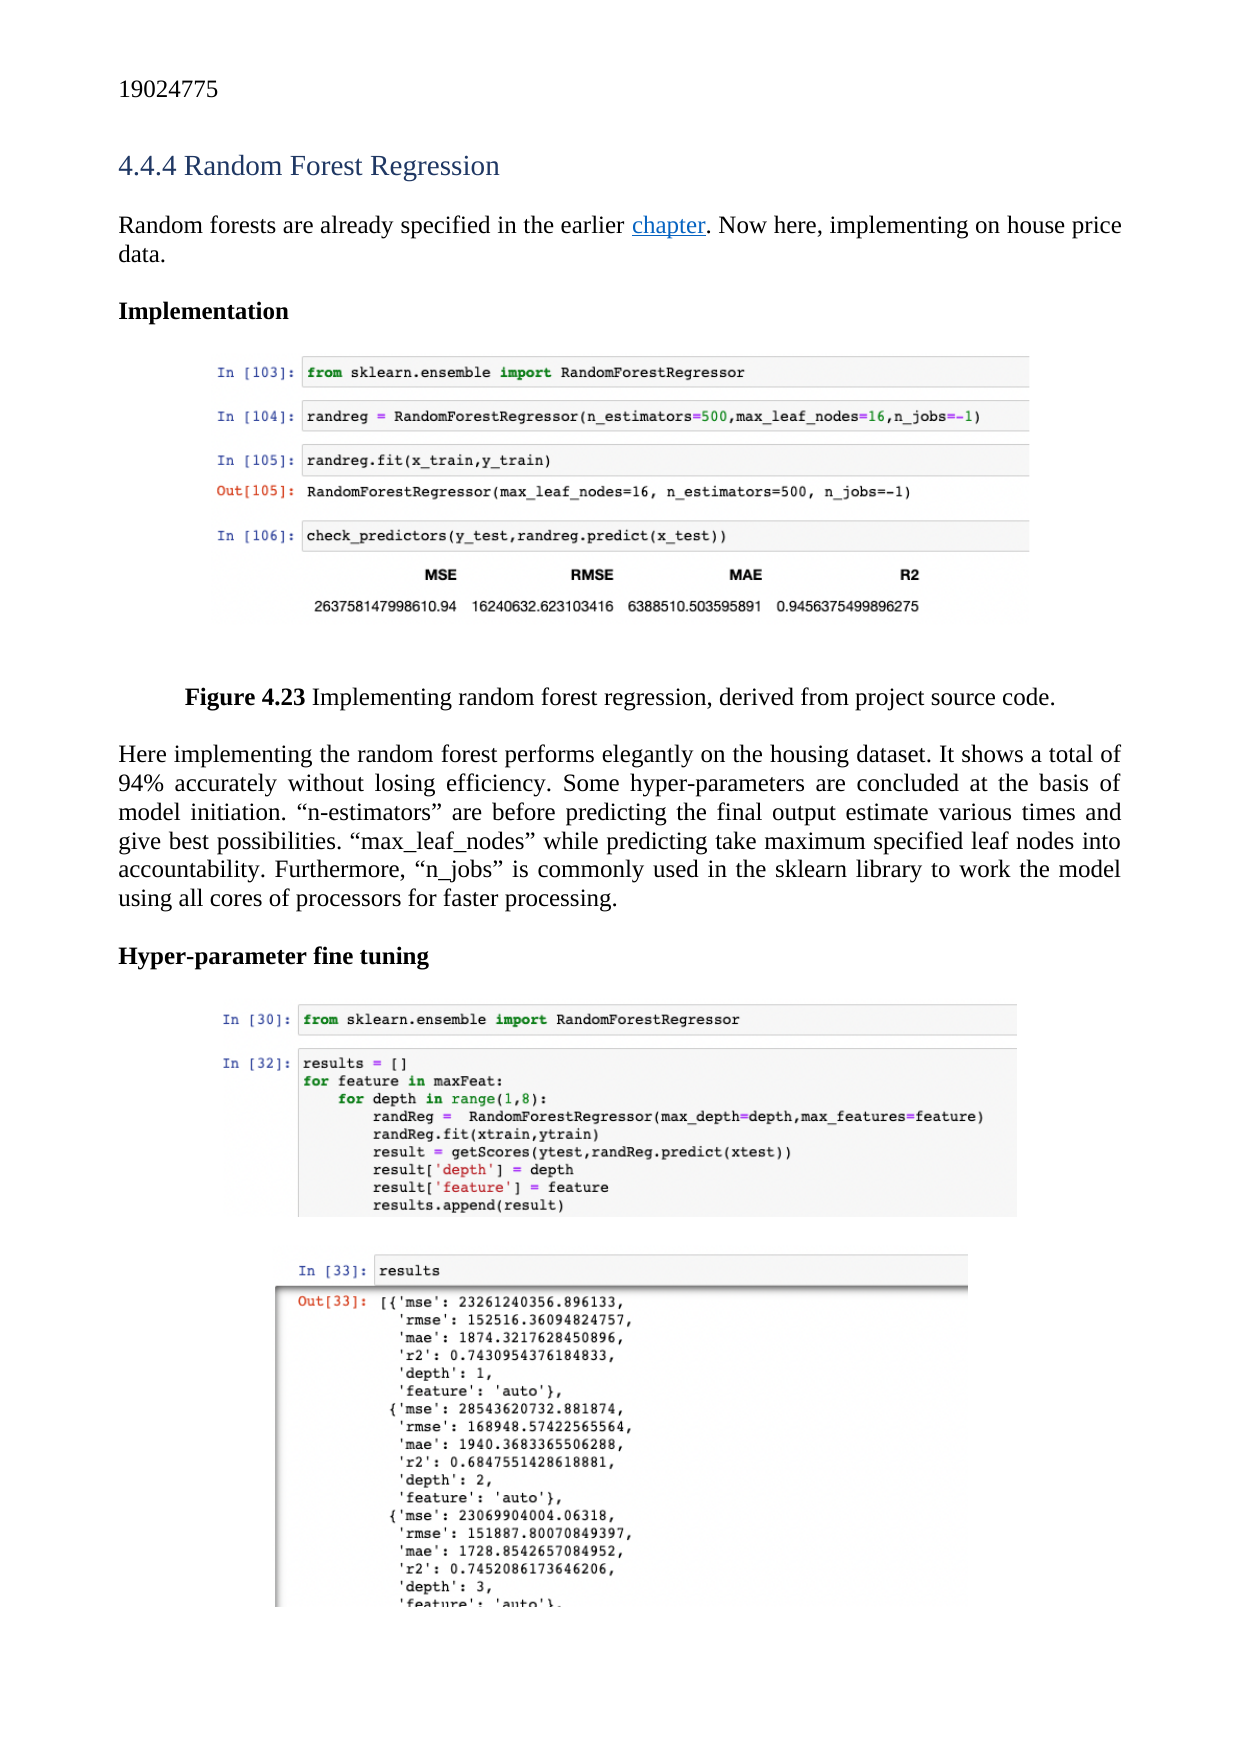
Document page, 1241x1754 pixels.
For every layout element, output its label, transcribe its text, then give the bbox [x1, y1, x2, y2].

picture [223, 998, 1017, 1217]
subtitle 4.4.4 Random Forest Regression [118, 148, 1122, 181]
text Implementation [118, 296, 1122, 325]
picture [210, 353, 1030, 625]
text Hyper-parameter fine tuning [118, 941, 1122, 969]
text Here implementing the random forest performs elegantly on the housing dataset. It shows a total of 94% accurately without losing efficiency. Some hyper-parameters are concluded at the basis of model initiation. “n-estimators” are before predicting the final output estimate various times and give best possibilities. “max_leaf_nodes” while predicting take maximum specified leaf nodes into accountability. Furthermore, “n_jobs” is commonly used in the sklearn library to work the model using all cores of processors for faster processing. [118, 739, 1122, 912]
text Random forests are already specified in the earlier chapter. Now here, implementing on house price data. [118, 210, 1122, 267]
picture [272, 1245, 968, 1607]
